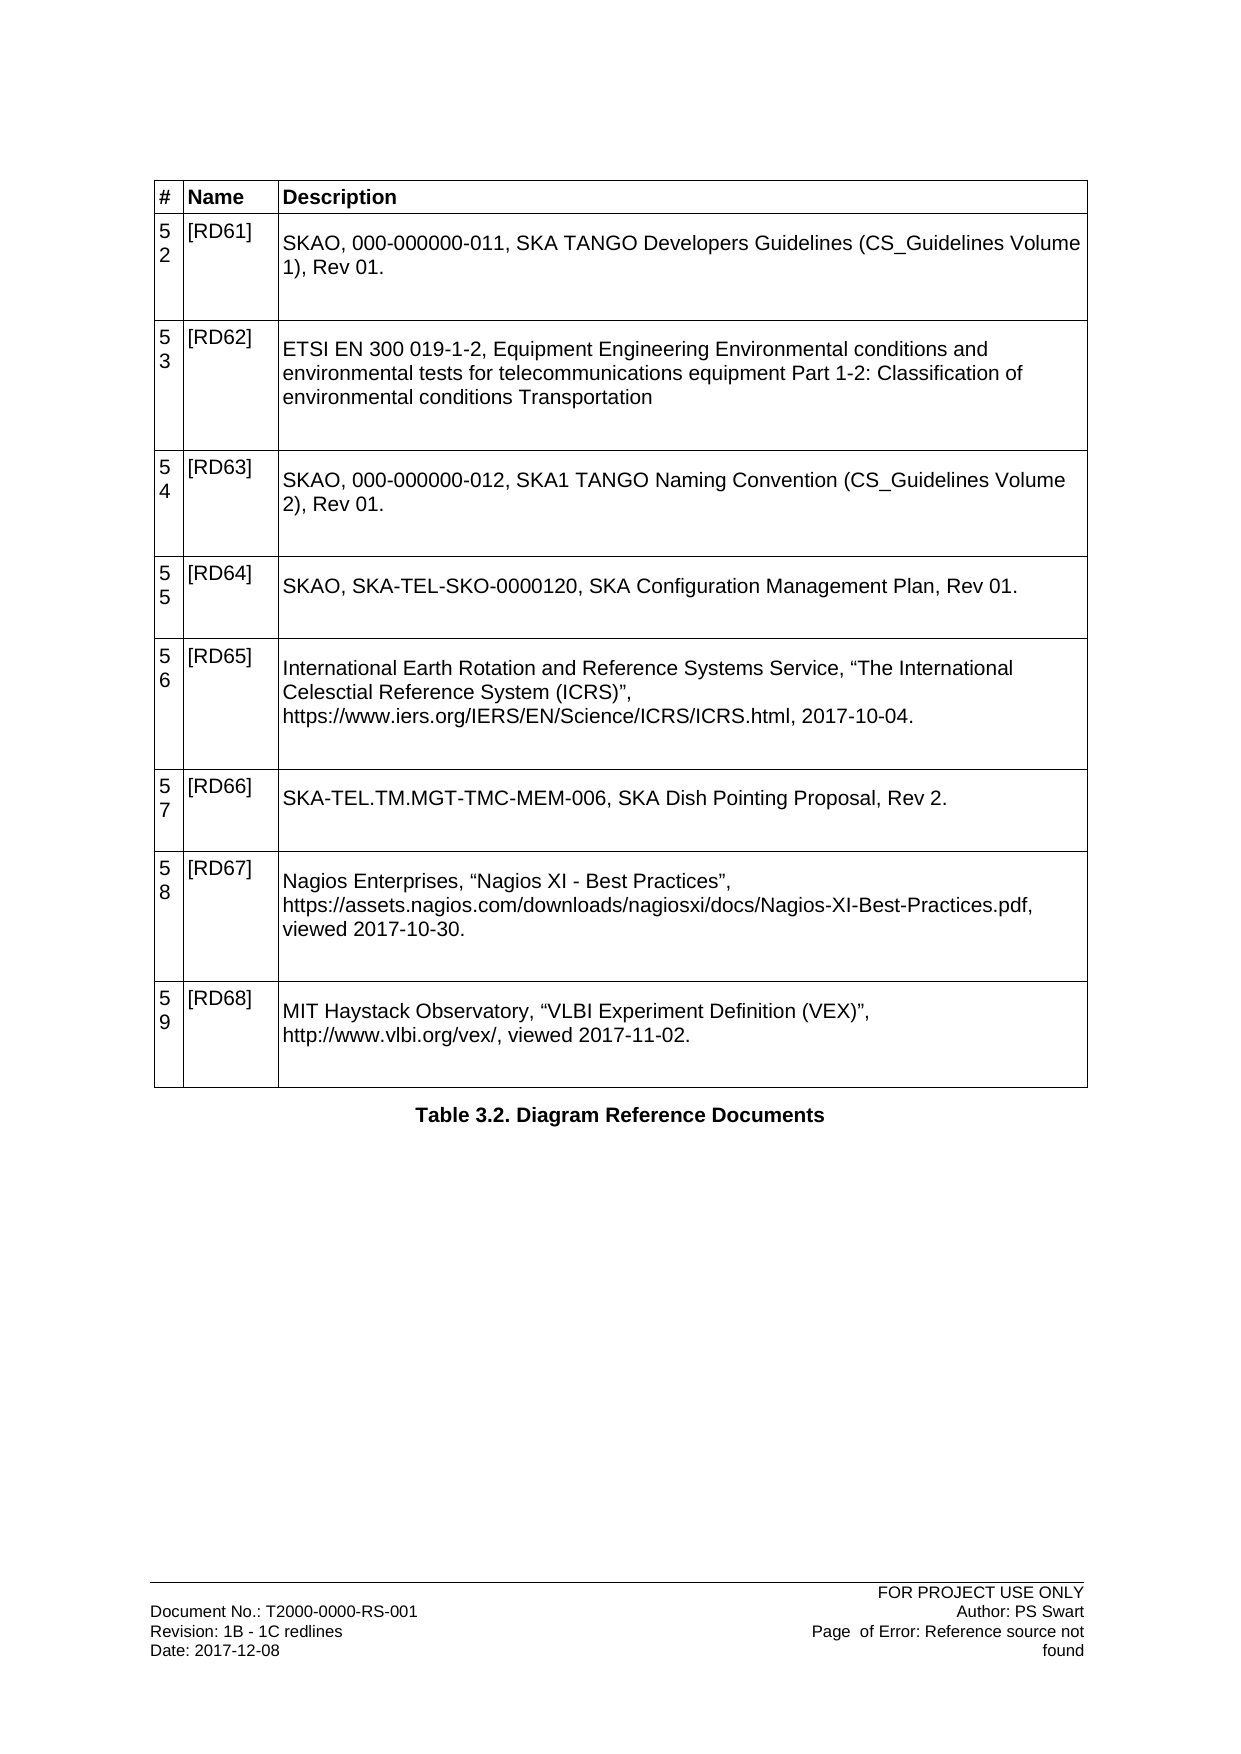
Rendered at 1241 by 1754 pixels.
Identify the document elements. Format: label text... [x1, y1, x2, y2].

table_cell 55 [155, 557, 183, 638]
table_cell 52 [155, 214, 183, 319]
table_cell 59 [155, 982, 183, 1087]
table_cell SKA-TEL.TM.MGT-TMC-MEM-006, SKA Dish Pointing Proposal, Rev 2. [279, 770, 1087, 851]
table_cell [RD62] [184, 321, 278, 450]
table_header # [155, 181, 183, 213]
table_cell SKAO, 000-000000-012, SKA1 TANGO Naming Convention (CS_Guidelines Volume 2), Rev 01. [279, 451, 1087, 556]
table_cell 57 [155, 770, 183, 851]
table_cell [RD65] [184, 639, 278, 768]
table_cell [RD63] [184, 451, 278, 556]
table_header Name [184, 181, 278, 213]
table_cell 53 [155, 321, 183, 450]
table_cell Nagios Enterprises, “Nagios XI - Best Practices”, https://assets.nagios.com/downloads/nagiosxi/docs/Nagios-XI-Best-Practices.pdf, viewed 2017-10-30. [279, 852, 1087, 981]
table_cell 54 [155, 451, 183, 556]
table_cell [RD66] [184, 770, 278, 851]
table_cell SKAO, SKA-TEL-SKO-0000120, SKA Configuration Management Plan, Rev 01. [279, 557, 1087, 638]
text Table 3.2. Diagram Reference Documents [150, 1103, 1090, 1127]
table_cell MIT Haystack Observatory, “VLBI Experiment Definition (VEX)”, http://www.vlbi.org/vex/, viewed 2017-11-02. [279, 982, 1087, 1087]
table_cell [RD61] [184, 214, 278, 319]
table_cell 58 [155, 852, 183, 981]
table_cell International Earth Rotation and Reference Systems Service, “The International Celesctial Reference System (ICRS)”, https://www.iers.org/IERS/EN/Science/ICRS/ICRS.html, 2017-10-04. [279, 639, 1087, 768]
table_cell [RD67] [184, 852, 278, 981]
table_cell [RD64] [184, 557, 278, 638]
table_cell 56 [155, 639, 183, 768]
table_header Description [279, 181, 1087, 213]
table_cell [RD68] [184, 982, 278, 1087]
table_cell ETSI EN 300 019-1-2, Equipment Engineering Environmental conditions and environmental tests for telecommunications equipment Part 1-2: Classification of environmental conditions Transportation [279, 321, 1087, 450]
table_cell SKAO, 000-000000-011, SKA TANGO Developers Guidelines (CS_Guidelines Volume 1), Rev 01. [279, 214, 1087, 319]
